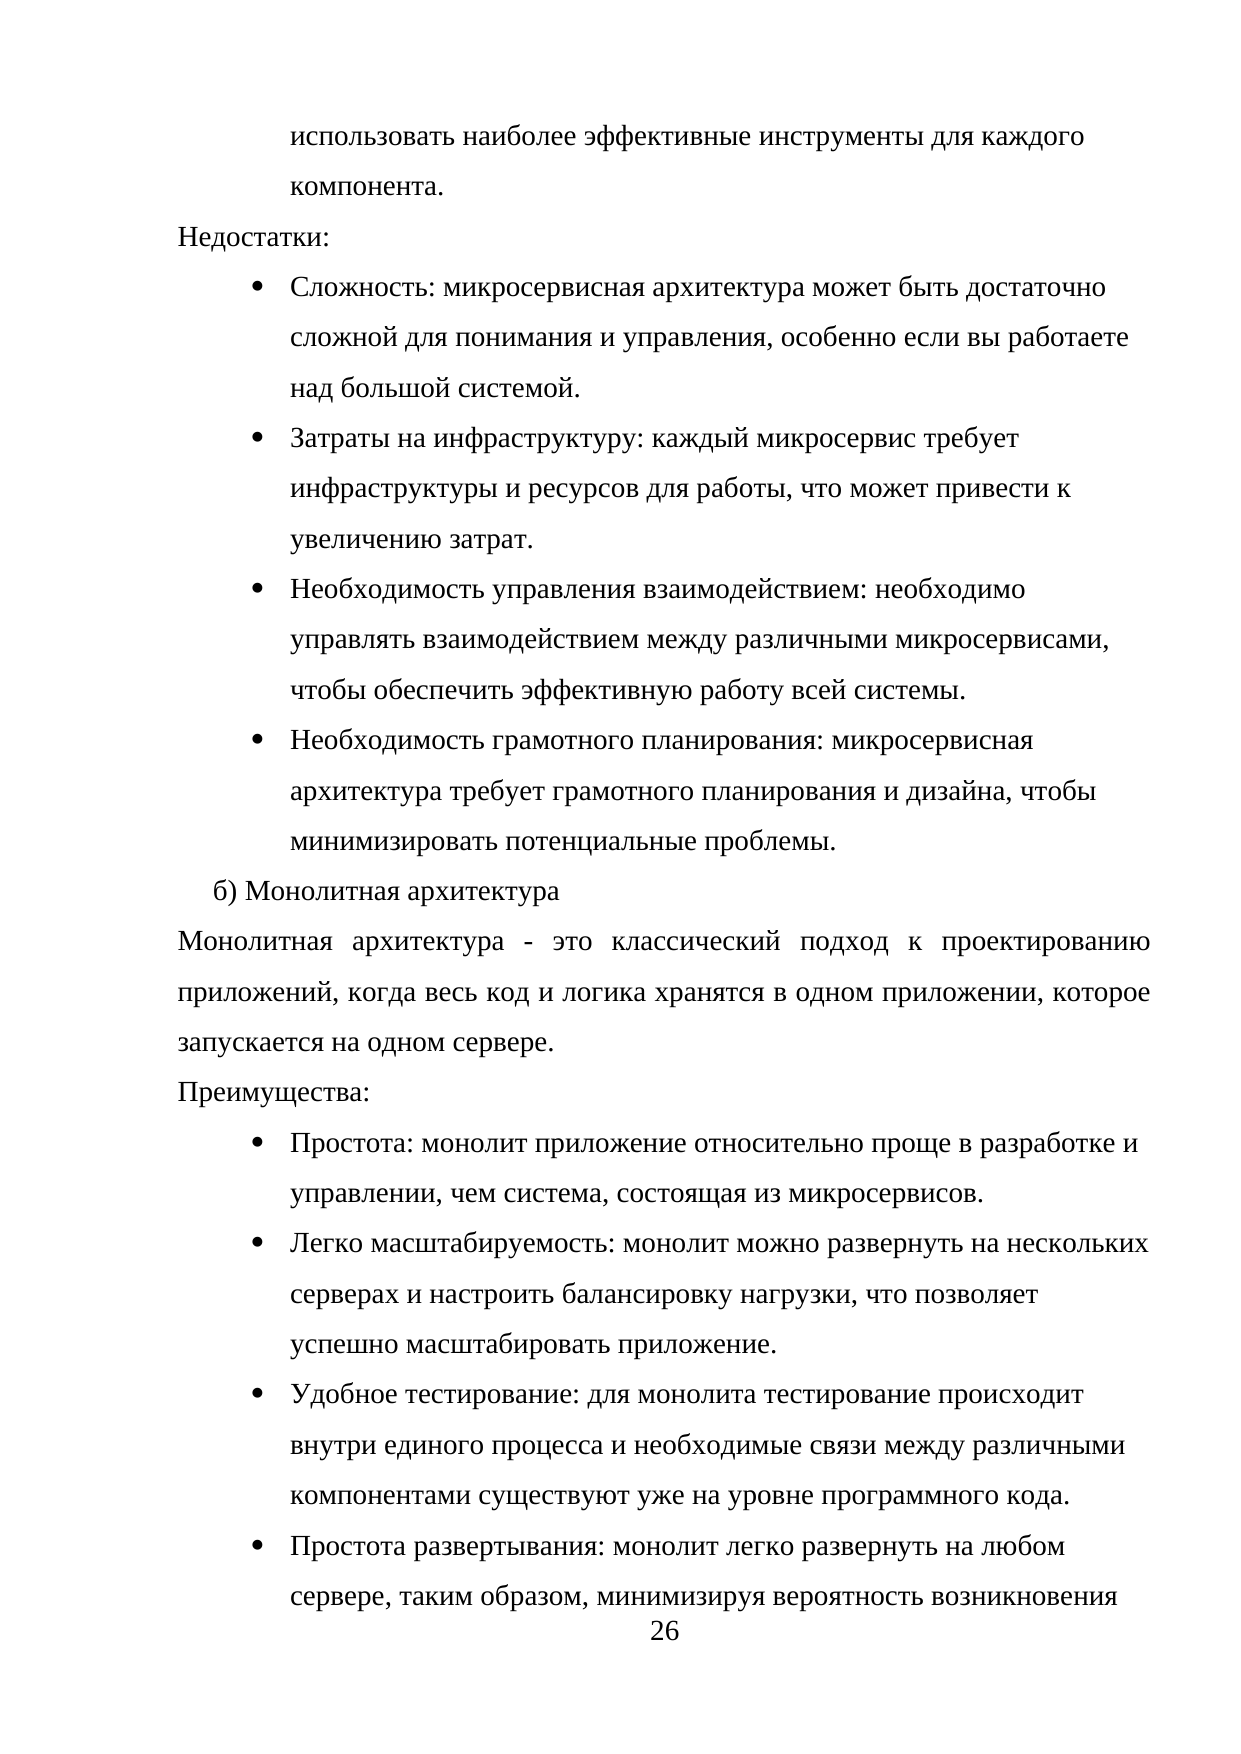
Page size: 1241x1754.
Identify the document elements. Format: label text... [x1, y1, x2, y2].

list Затраты на инфраструктуру: каждый микросервис требует инфраструктуры и ресурсов для работы, что может привести к увеличению затрат. [252, 420, 1152, 554]
text Преимущества: [177, 1074, 1152, 1108]
text Монолитная архитектура - это классический подход к проектированию приложений, когда весь код и логика хранятся в одном приложении, которое запускается на одном сервере. [177, 923, 1152, 1058]
list Простота: монолит приложение относительно проще в разработке и управлении, чем система, состоящая из микросервисов. [252, 1125, 1152, 1209]
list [252, 118, 1152, 202]
list Необходимость грамотного планирования: микросервисная архитектура требует грамотного планирования и дизайна, чтобы минимизировать потенциальные проблемы. [252, 722, 1152, 856]
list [252, 1528, 1152, 1612]
list Удобное тестирование: для монолита тестирование происходит внутри единого процесса и необходимые связи между различными компонентами существуют уже на уровне программного кода. [252, 1377, 1152, 1511]
text Недостатки: [177, 219, 1152, 252]
list Необходимость управления взаимодействием: необходимо управлять взаимодействием между различными микросервисами, чтобы обеспечить эффективную работу всей системы. [252, 571, 1152, 705]
text б) Монолитная архитектура [177, 873, 1152, 907]
list Легко масштабируемость: монолит можно развернуть на нескольких серверах и настроить балансировку нагрузки, что позволяет успешно масштабировать приложение. [252, 1226, 1152, 1360]
list Сложность: микросервисная архитектура может быть достаточно сложной для понимания и управления, особенно если вы работаете над большой системой. [252, 269, 1152, 403]
